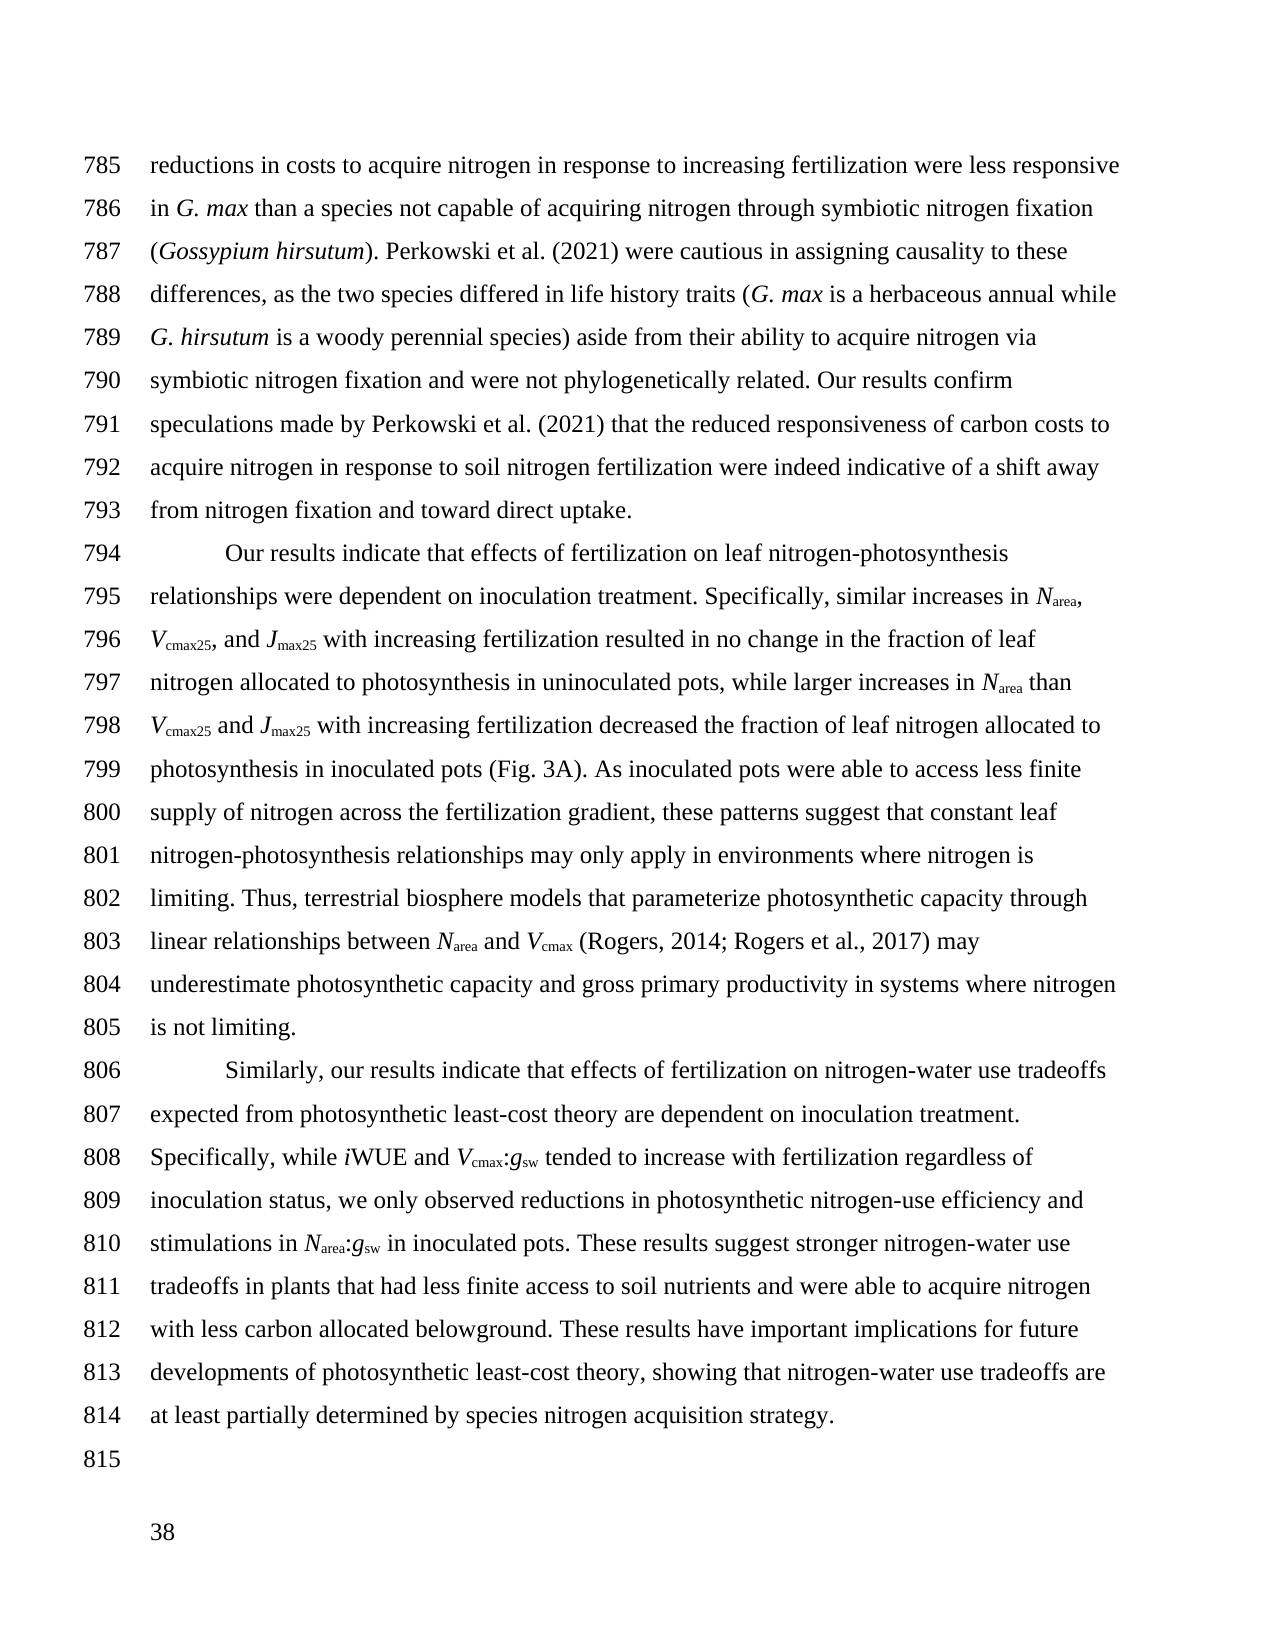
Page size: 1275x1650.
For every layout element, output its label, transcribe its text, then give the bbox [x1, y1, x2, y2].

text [150, 150, 1125, 524]
text Similarly, our results indicate that effects of fertilization on nitrogen-water use tradeoffs expected from photosynthetic least-cost theory are dependent on inoculation treatment. Specifically, while iWUE and Vcmax:gsw tended to increase with fertilization regardless of inoculation status, we only observed reductions in photosynthetic nitrogen-use efficiency and stimulations in Narea:gsw in inoculated pots. These results suggest stronger nitrogen-water use tradeoffs in plants that had less finite access to soil nutrients and were able to acquire nitrogen with less carbon allocated belowground. These results have important implications for future developments of photosynthetic least-cost theory, showing that nitrogen-water use tradeoffs are at least partially determined by species nitrogen acquisition strategy. [150, 1056, 1125, 1429]
text Our results indicate that effects of fertilization on leaf nitrogen-photosynthesis relationships were dependent on inoculation treatment. Specifically, similar increases in Narea, Vcmax25, and Jmax25 with increasing fertilization resulted in no change in the fraction of leaf nitrogen allocated to photosynthesis in uninoculated pots, while larger increases in Narea than Vcmax25 and Jmax25 with increasing fertilization decreased the fraction of leaf nitrogen allocated to photosynthesis in inoculated pots (Fig. 3A). As inoculated pots were able to access less finite supply of nitrogen across the fertilization gradient, these patterns suggest that constant leaf nitrogen-photosynthesis relationships may only apply in environments where nitrogen is limiting. Thus, terrestrial biosphere models that parameterize photosynthetic capacity through linear relationships between Narea and Vcmax (Rogers, 2014; Rogers et al., 2017) may underestimate photosynthetic capacity and gross primary productivity in systems where nitrogen is not limiting. [150, 538, 1125, 1041]
